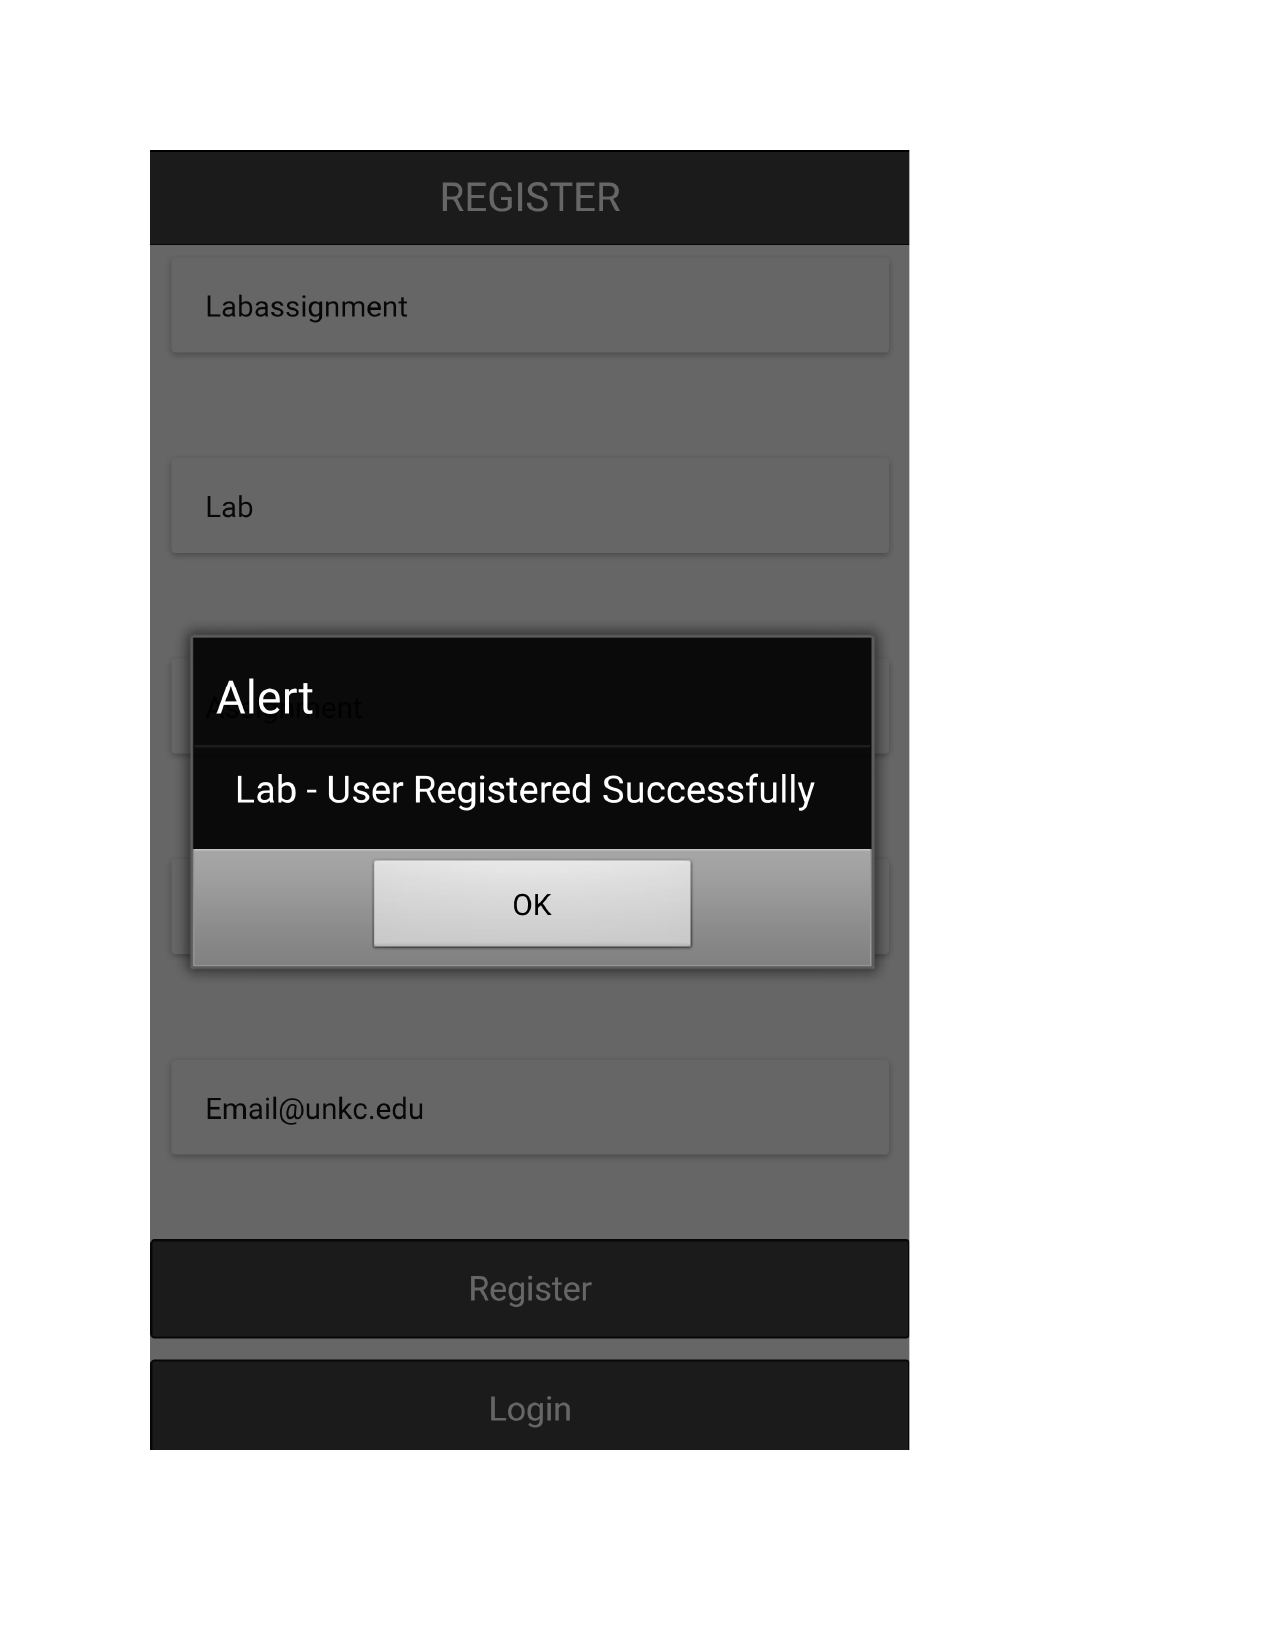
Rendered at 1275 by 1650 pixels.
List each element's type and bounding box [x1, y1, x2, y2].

picture [150, 150, 910, 1450]
